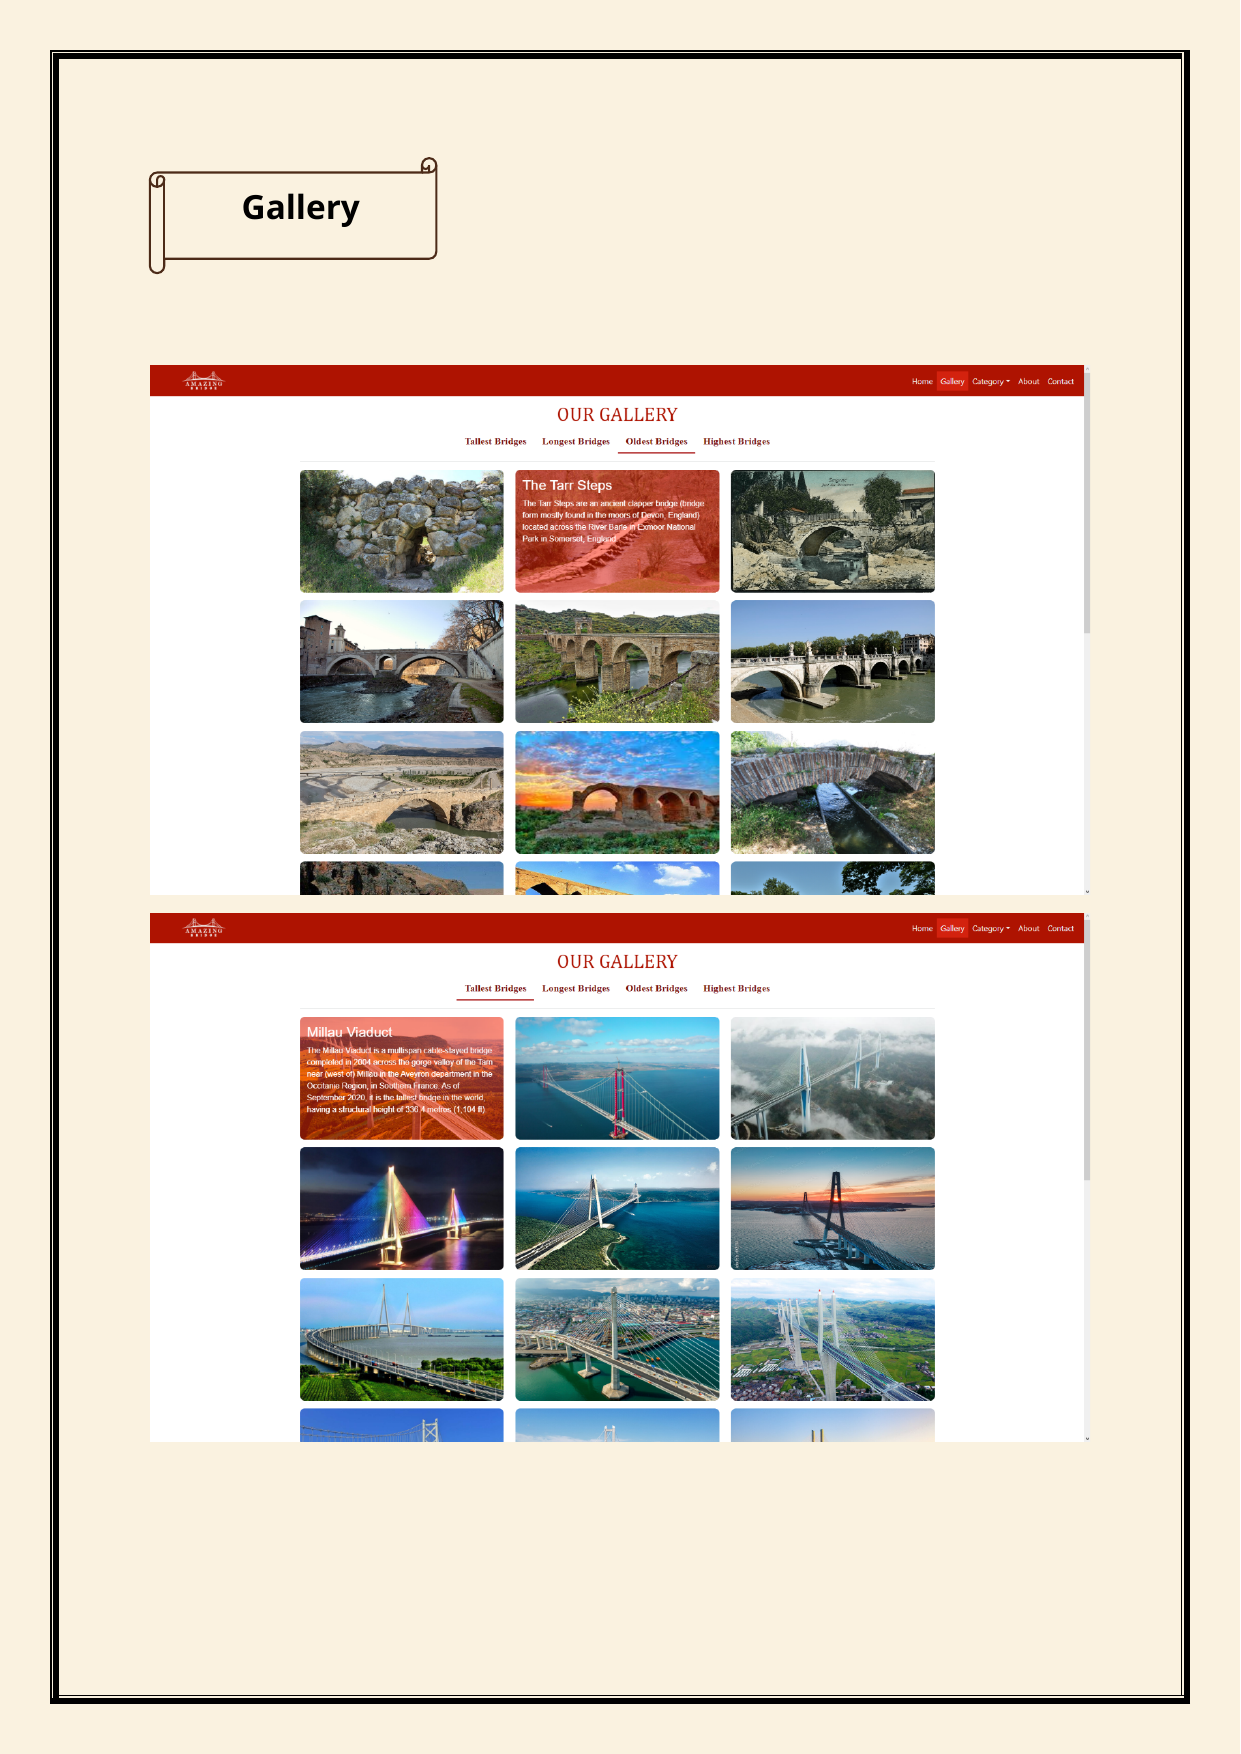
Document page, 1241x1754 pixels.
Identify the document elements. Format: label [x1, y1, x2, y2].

picture [150, 365, 1091, 895]
picture [150, 913, 1091, 1442]
